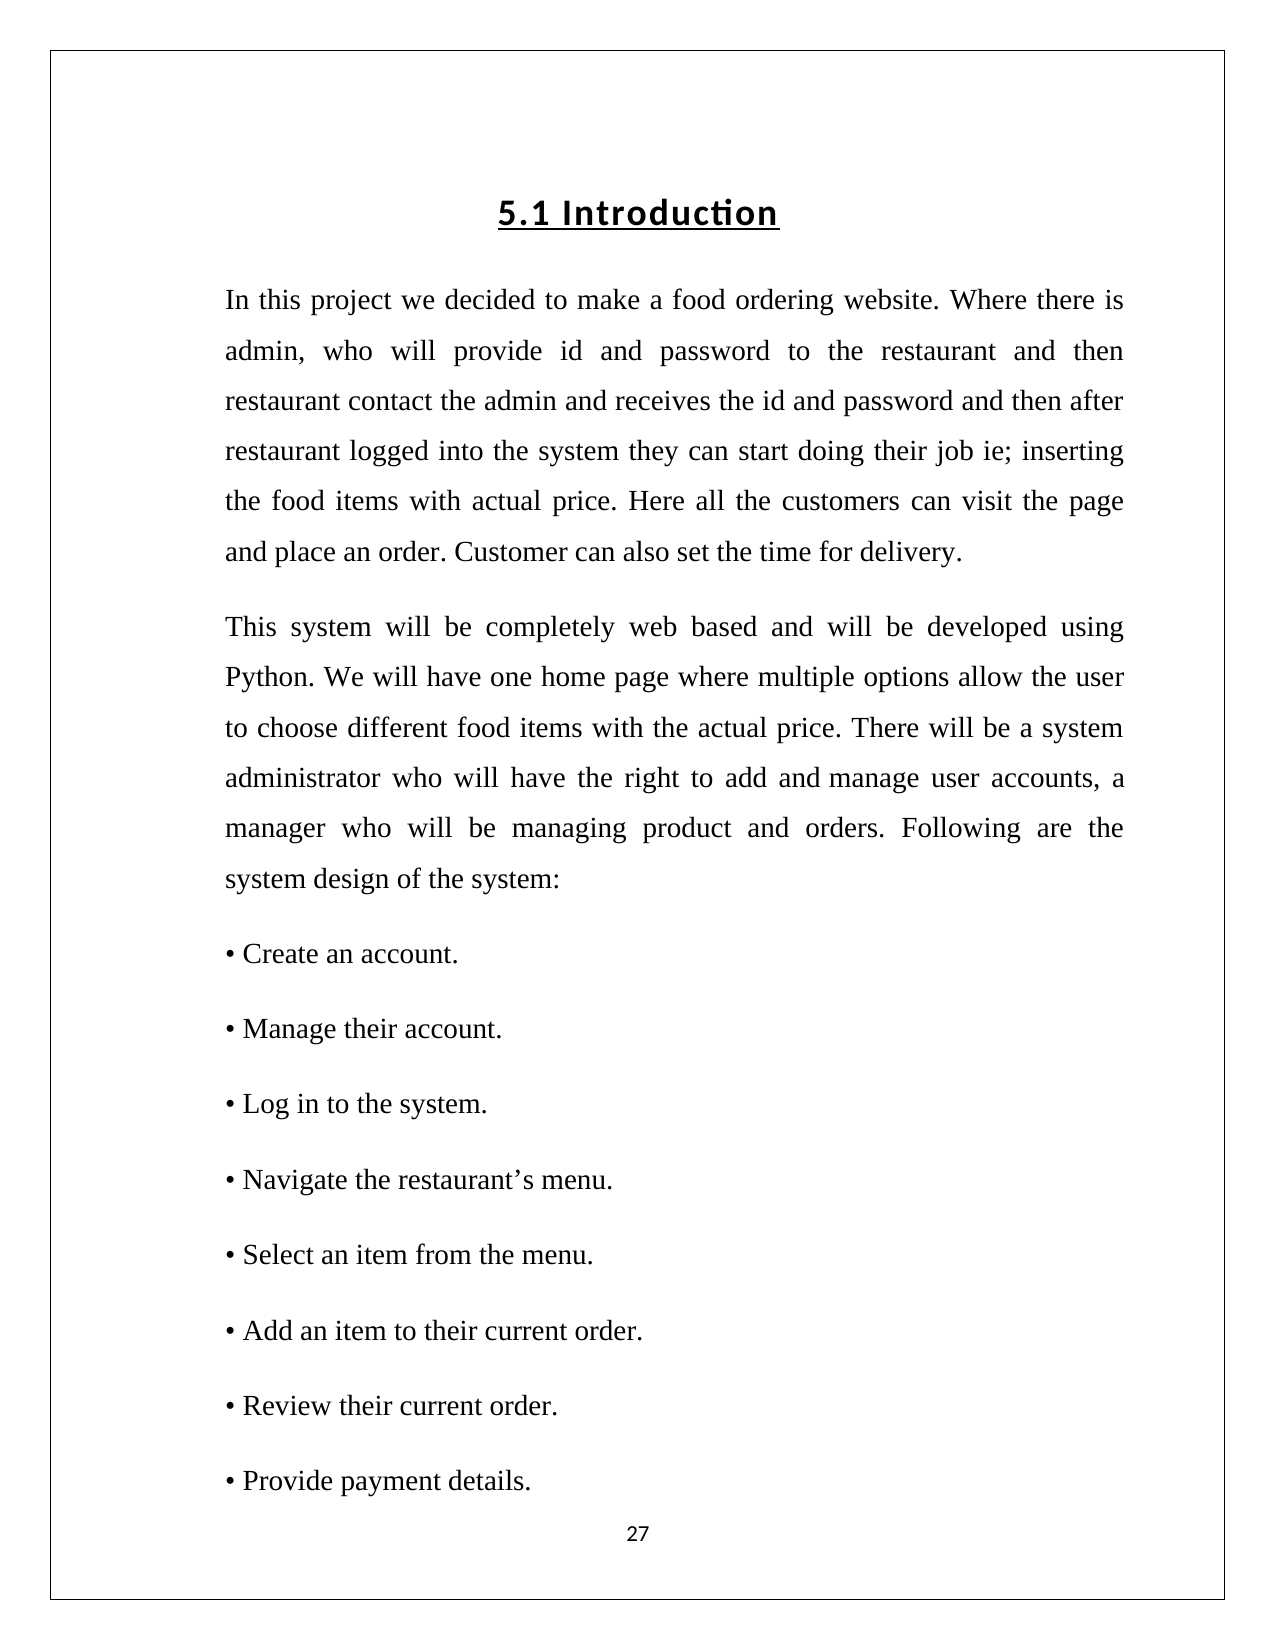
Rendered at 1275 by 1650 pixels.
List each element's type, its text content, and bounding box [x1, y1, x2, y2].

text This system will be completely web based and will be developed using Python. We will have one home page where multiple options allow the user to choose different food items with the actual price. There will be a system administrator who will have the right to add and manage user accounts, a manager who will be managing product and orders. Following are the system design of the system: [225, 609, 1125, 894]
text • Select an item from the menu. [225, 1237, 1125, 1271]
text • Log in to the system. [225, 1087, 1125, 1120]
text • Navigate the restaurant’s menu. [225, 1162, 1125, 1196]
text • Provide payment details. [225, 1463, 1125, 1497]
text In this project we decided to make a food ordering website. Where there is admin, who will provide id and password to the restaurant and then restaurant contact the admin and receives the id and password and then after restaurant logged into the system they can start doing their job ie; inserting the food items with actual price. Here all the customers can visit the page and place an order. Customer can also set the time for delivery. [225, 282, 1125, 567]
text 5.1 Introduction [150, 188, 1125, 234]
text • Add an item to their current order. [225, 1313, 1125, 1346]
text • Create an account. [225, 936, 1125, 969]
text • Review their current order. [225, 1388, 1125, 1421]
text • Manage their account. [225, 1011, 1125, 1045]
